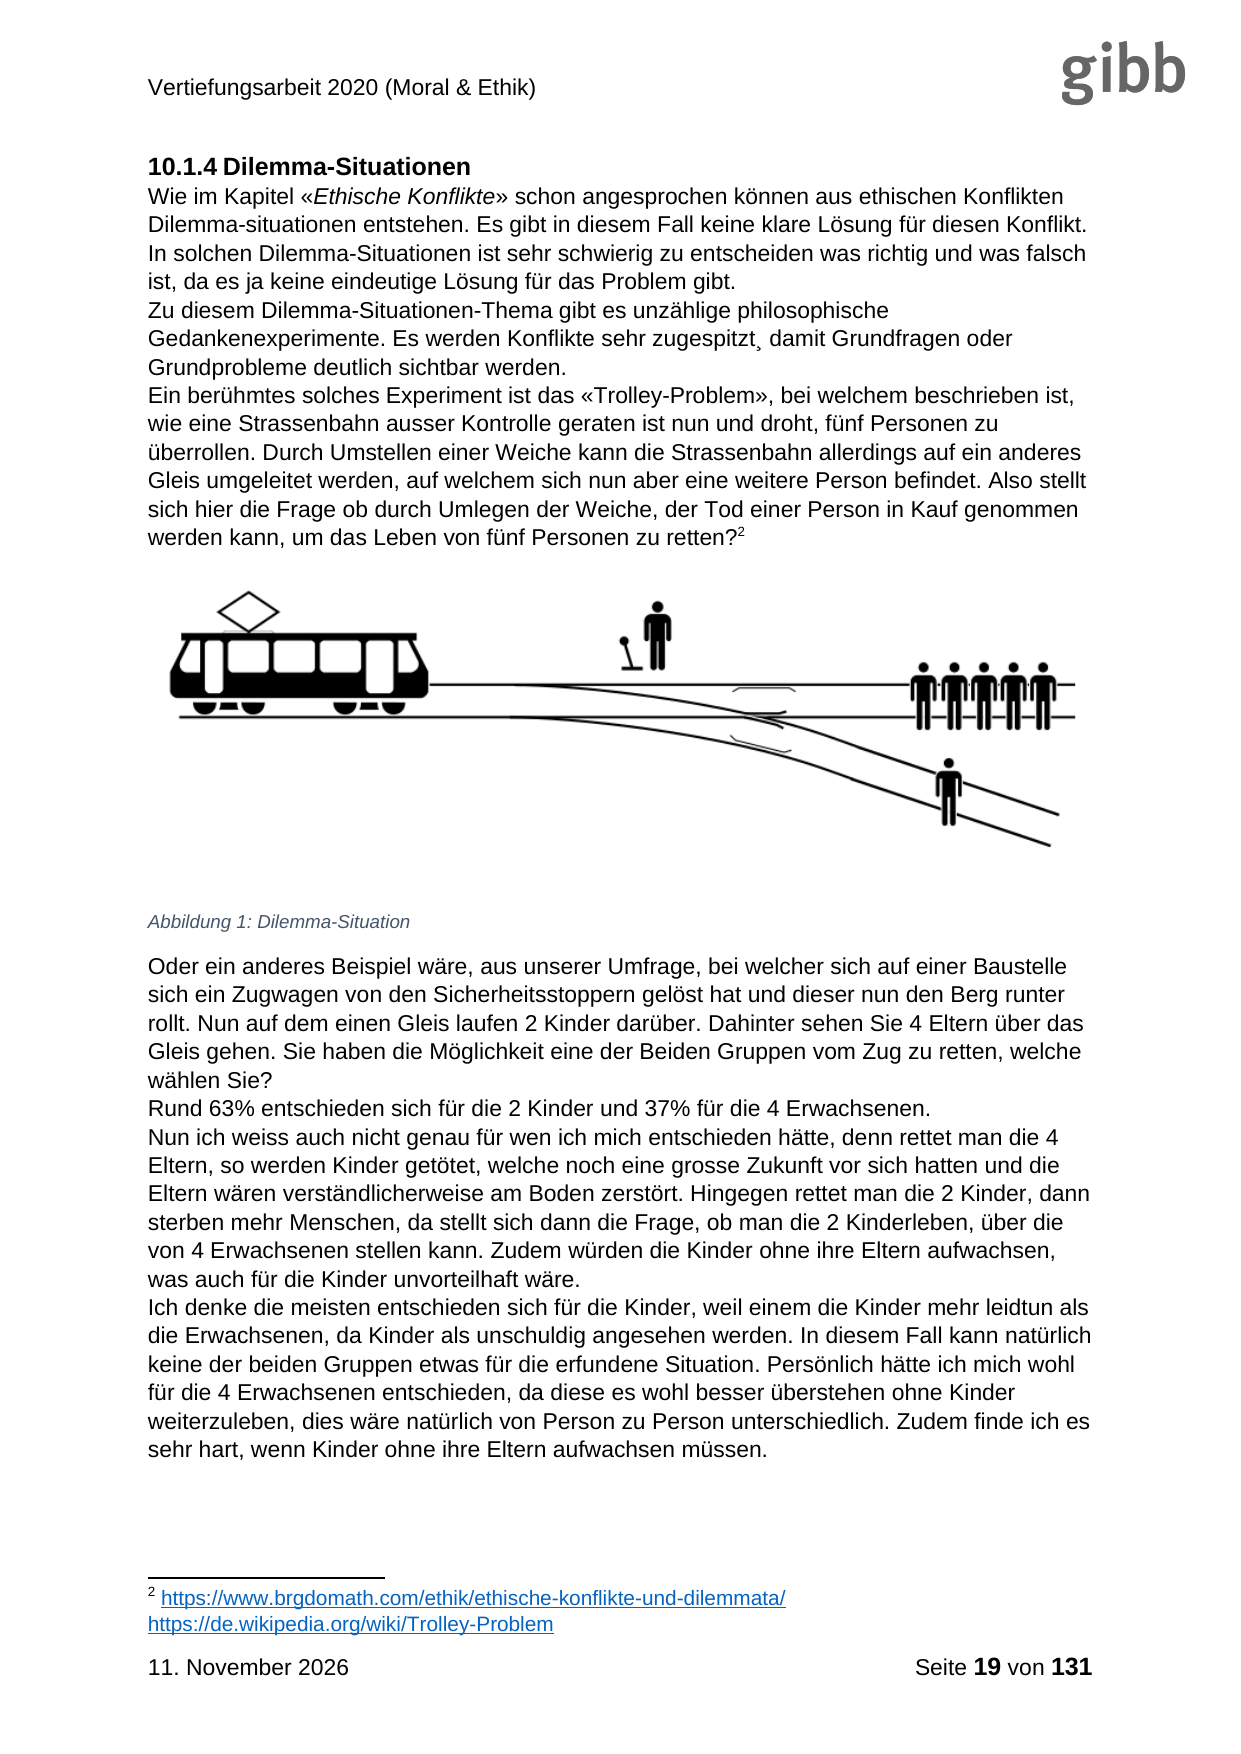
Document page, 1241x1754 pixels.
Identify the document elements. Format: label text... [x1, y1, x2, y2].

text Wie im Kapitel «Ethische Konflikte» schon angesprochen können aus ethischen Konflikten Dilemma-situationen entstehen. Es gibt in diesem Fall keine klare Lösung für diesen Konflikt. In solchen Dilemma-Situationen ist sehr schwierig zu entscheiden was richtig und was falsch ist, da es ja keine eindeutige Lösung für das Problem gibt. Zu diesem Dilemma-Situationen-Thema gibt es unzählige philosophische Gedankenexperimente. Es werden Konflikte sehr zugespitzt¸ damit Grundfragen oder Grundprobleme deutlich sichtbar werden. Ein berühmtes solches Experiment ist das «Trolley-Problem», bei welchem beschrieben ist, wie eine Strassenbahn ausser Kontrolle geraten ist nun und droht, fünf Personen zu überrollen. Durch Umstellen einer Weiche kann die Strassenbahn allerdings auf ein anderes Gleis umgeleitet werden, auf welchem sich nun aber eine weitere Person befindet. Also stellt sich hier die Frage ob durch Umlegen der Weiche, der Tod einer Person in Kauf genommen werden kann, um das Leben von fünf Personen zu retten? [148, 183, 1093, 550]
picture [1060, 39, 1187, 107]
text Abbildung 1: Dilemma-Situation [148, 910, 1093, 932]
subtitle Dilemma-Situationen [148, 152, 1093, 181]
text Oder ein anderes Beispiel wäre, aus unserer Umfrage, bei welcher sich auf einer Baustelle sich ein Zugwagen von den Sicherheitsstoppern gelöst hat und dieser nun den Berg runter rollt. Nun auf dem einen Gleis laufen 2 Kinder darüber. Dahinter sehen Sie 4 Eltern über das Gleis gehen. Sie haben die Möglichkeit eine der Beiden Gruppen vom Zug zu retten, welche wählen Sie? Rund 63% entschieden sich für die 2 Kinder und 37% für die 4 Erwachsenen. Nun ich weiss auch nicht genau für wen ich mich entschieden hätte, denn rettet man die 4 Eltern, so werden Kinder getötet, welche noch eine grosse Zukunft vor sich hatten und die Eltern wären verständlicherweise am Boden zerstört. Hingegen rettet man die 2 Kinder, dann sterben mehr Menschen, da stellt sich dann die Frage, ob man die 2 Kinderleben, über die von 4 Erwachsenen stellen kann. Zudem würden die Kinder ohne ihre Eltern aufwachsen, was auch für die Kinder unvorteilhaft wäre. Ich denke die meisten entschieden sich für die Kinder, weil einem die Kinder mehr leidtun als die Erwachsenen, da Kinder als unschuldig angesehen werden. In diesem Fall kann natürlich keine der beiden Gruppen etwas für die erfundene Situation. Persönlich hätte ich mich wohl für die 4 Erwachsenen entschieden, da diese es wohl besser überstehen ohne Kinder weiterzuleben, dies wäre natürlich von Person zu Person unterschiedlich. Zudem finde ich es sehr hart, wenn Kinder ohne ihre Eltern aufwachsen müssen. [148, 953, 1093, 1463]
picture [147, 569, 1093, 892]
